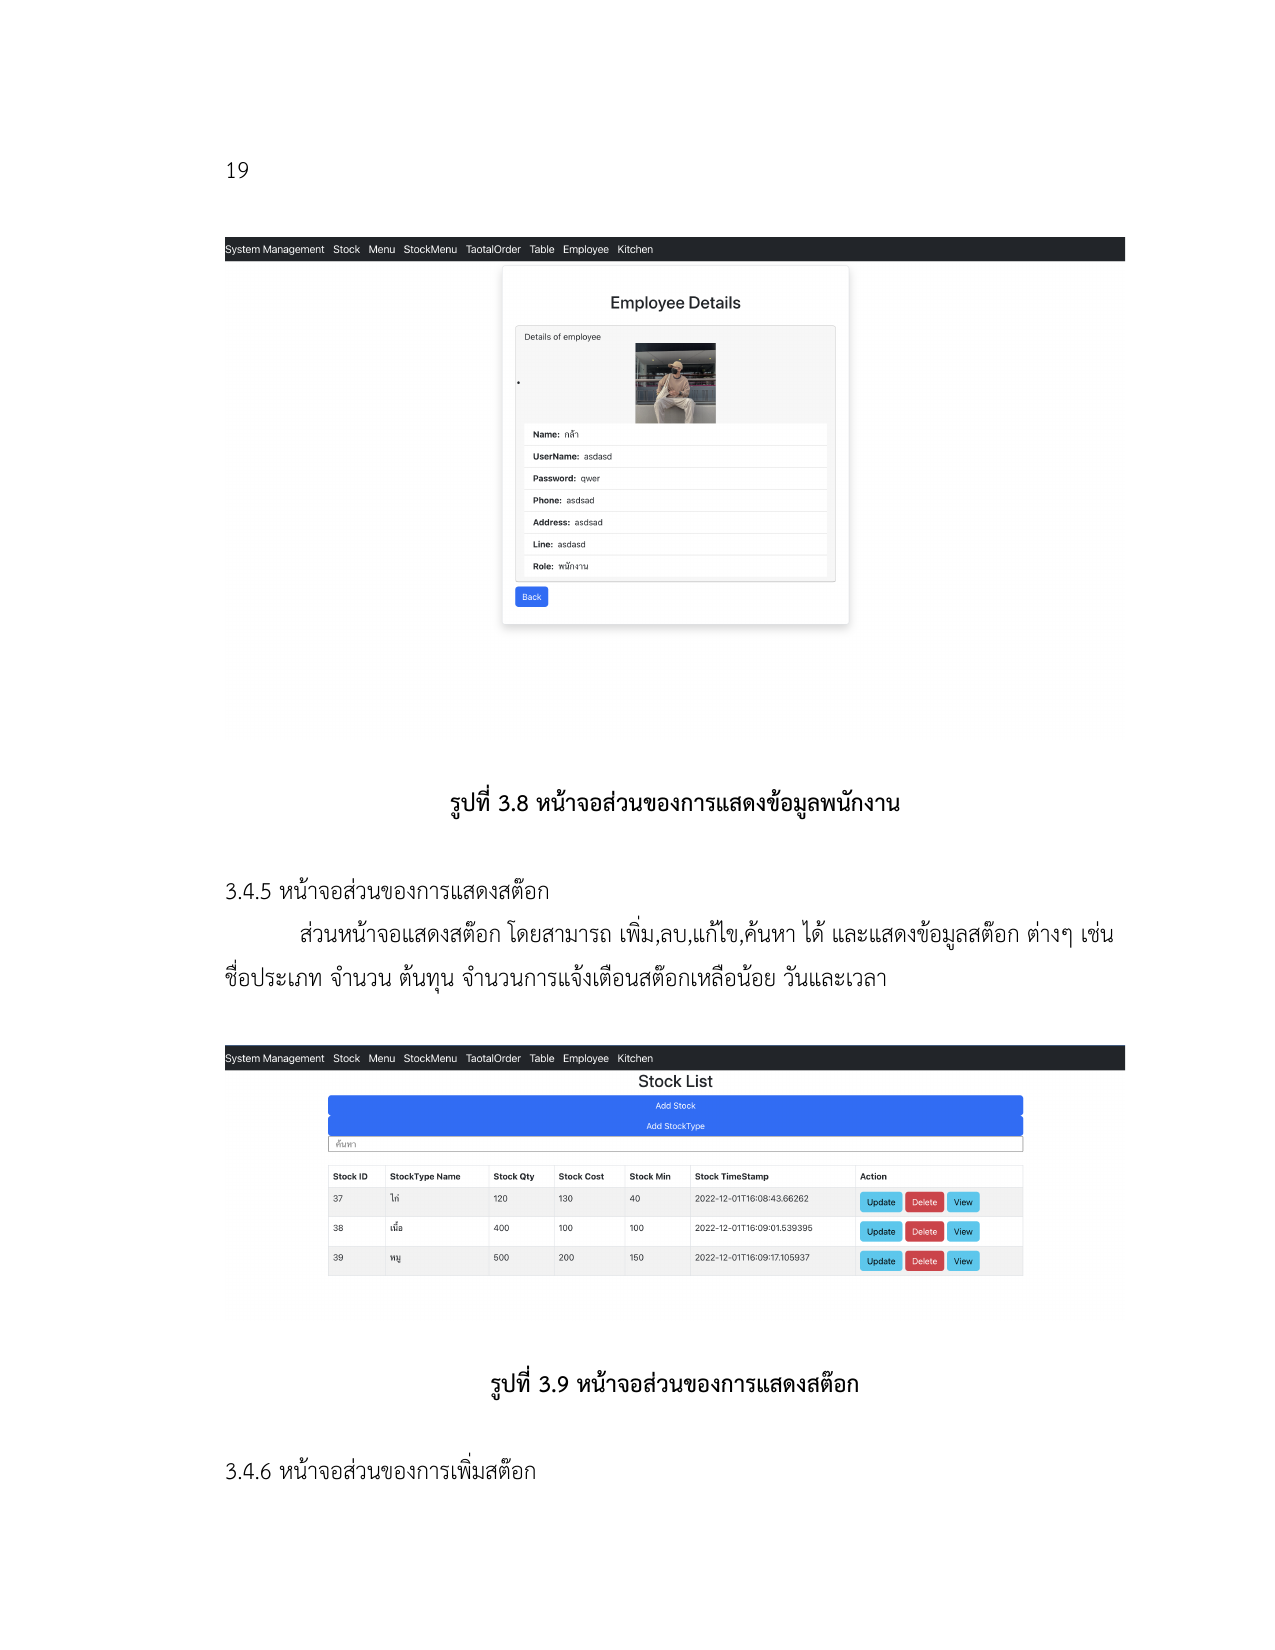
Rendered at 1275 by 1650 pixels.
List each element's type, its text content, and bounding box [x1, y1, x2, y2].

text รูปที่ 3.9 หน้าจอส่วนของการแสดงสต๊อก [225, 1364, 1125, 1408]
text 3.4.5 หน้าจอส่วนของการแสดงสต๊อก [225, 871, 1125, 914]
text รูปที่ 3.8 หน้าจอส่วนของการแสดงข้อมูลพนักงาน [225, 783, 1125, 827]
picture [225, 237, 1125, 740]
text ส่วนหน้าจอแสดงสต๊อก โดยสามารถ เพิ่ม,ลบ,แก้ไข,ค้นหา ได้ และแสดงข้อมูลสต๊อก ต่างๆ เช่น ชื่อประเภท จำนวน ต้นทุน จำนวนการแจ้งเตือนสต๊อกเหลือน้อย วันและเวลา [225, 914, 1125, 1002]
text 3.4.6 หน้าจอส่วนของการเพิ่มสต๊อก [225, 1451, 1125, 1495]
picture [225, 1045, 1125, 1321]
